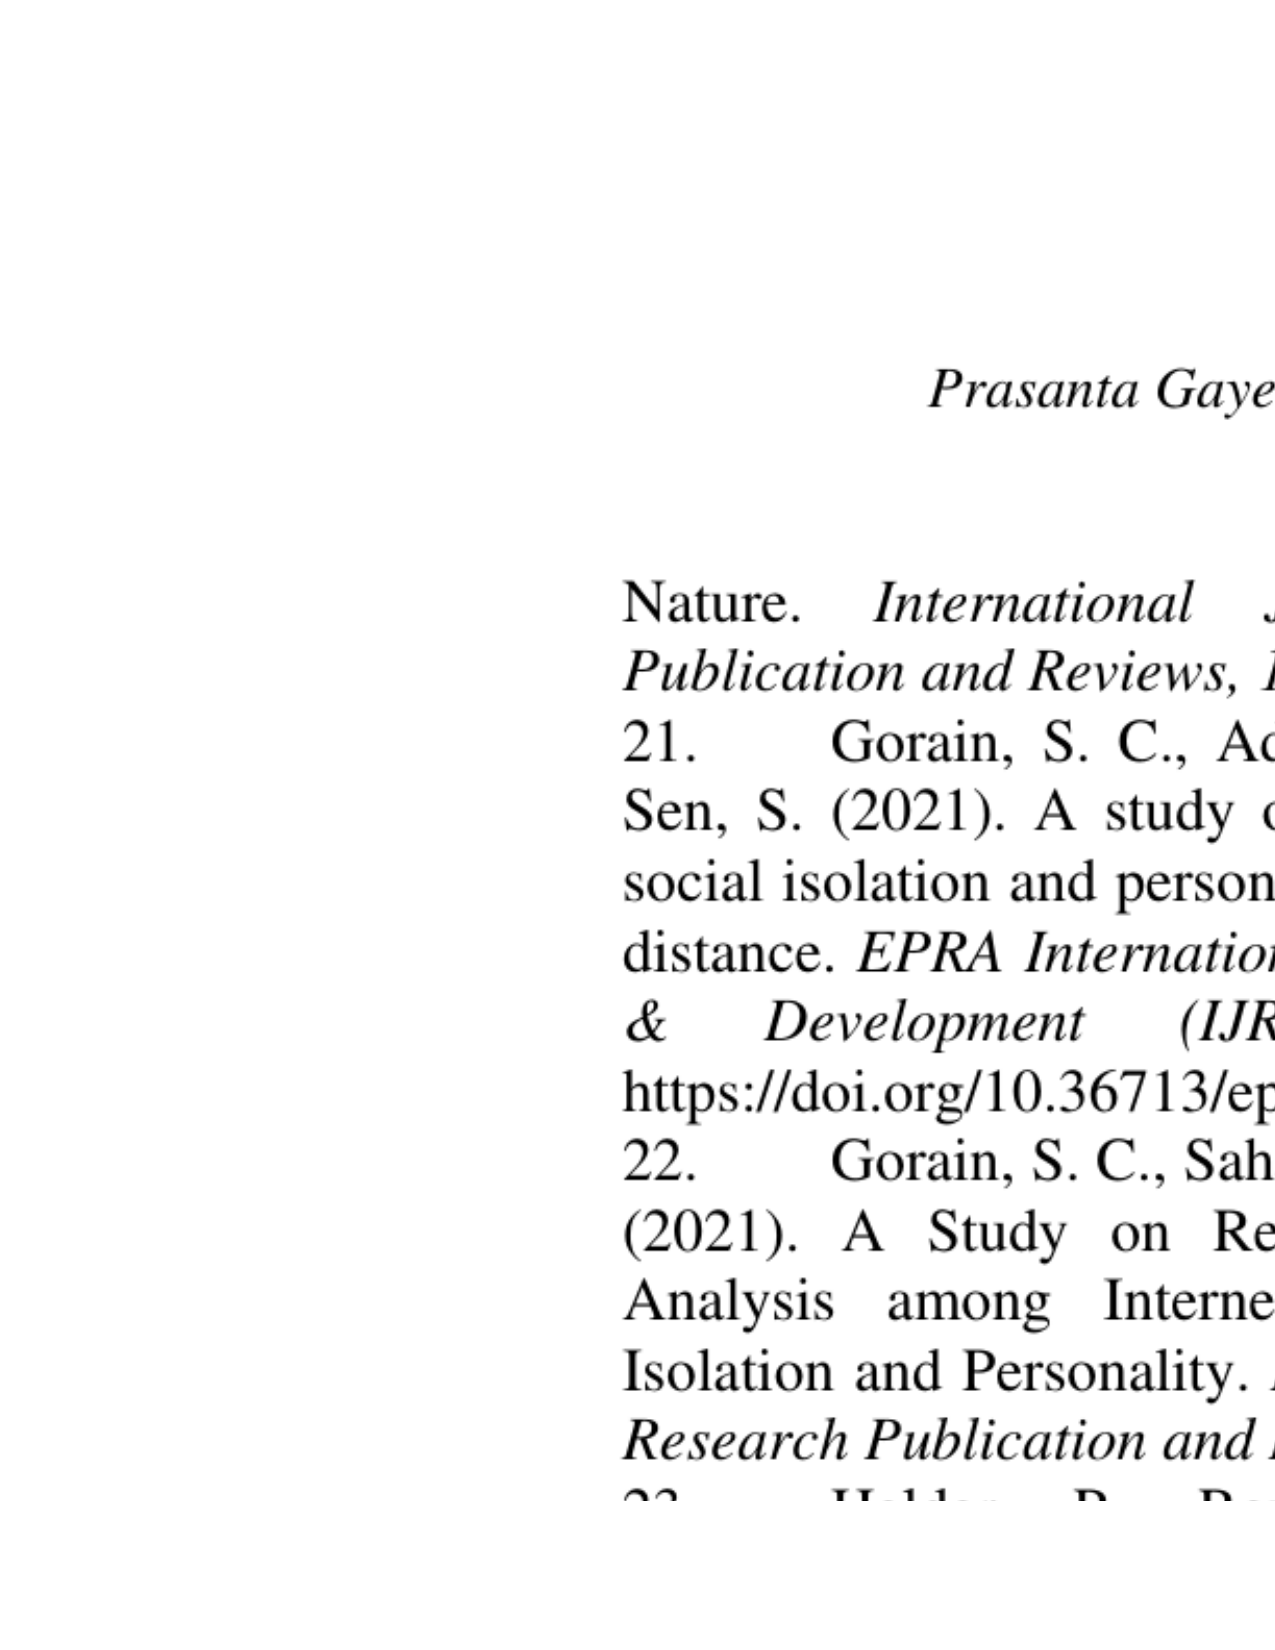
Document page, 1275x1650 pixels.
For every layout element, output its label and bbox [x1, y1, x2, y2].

picture [206, 150, 1275, 1501]
